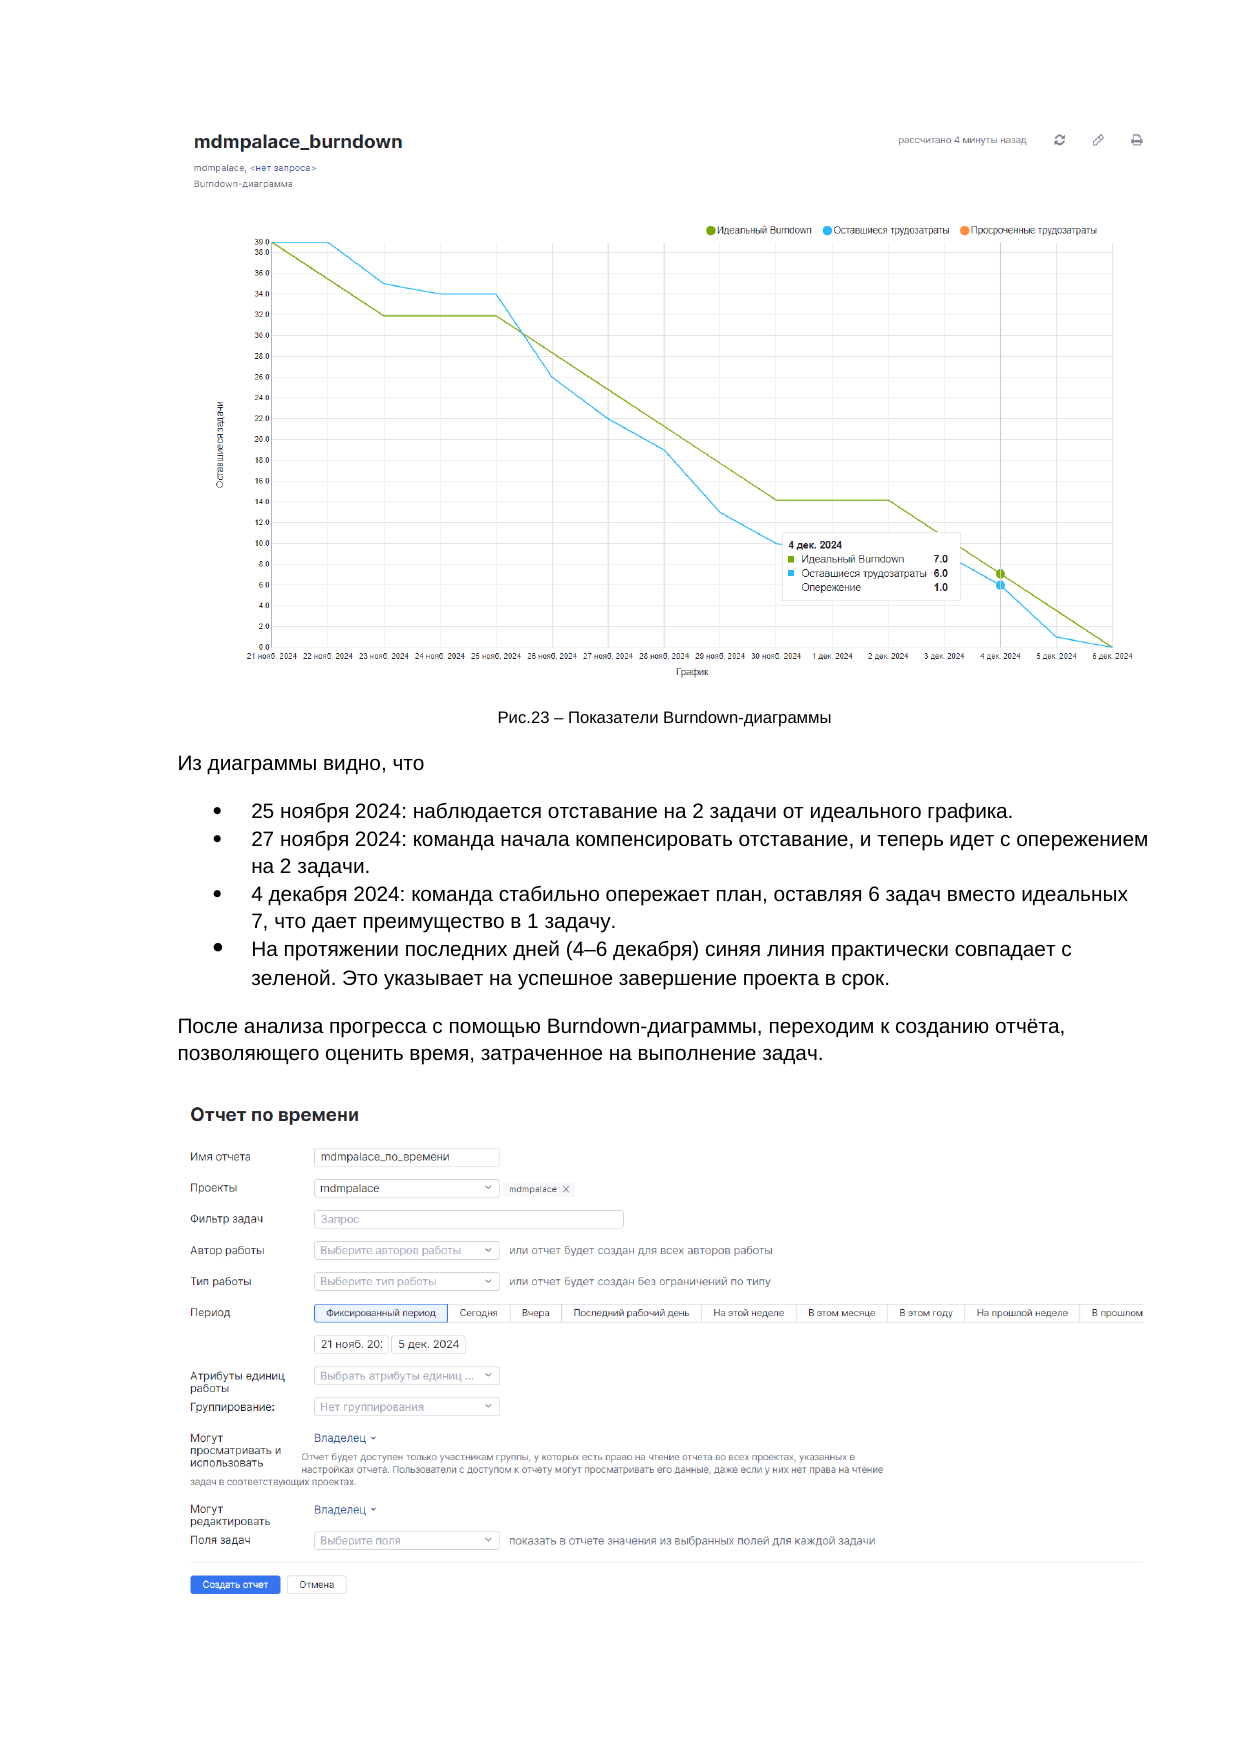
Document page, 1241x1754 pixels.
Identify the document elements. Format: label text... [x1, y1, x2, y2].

list На протяжении последних дней (4–6 декабря) синяя линия практически совпадает с зеленой. Это указывает на успешное завершение проекта в срок. [213, 937, 1152, 989]
picture [177, 1089, 1152, 1611]
list 25 ноября 2024: наблюдается отставание на 2 задачи от идеального графика. [213, 799, 1152, 823]
list 4 декабря 2024: команда стабильно опережает план, оставляя 6 задач вместо идеальных 7, что дает преимущество в 1 задачу. [213, 882, 1152, 933]
text Рис.23 – Показатели Burndown-диаграммы [177, 708, 1152, 727]
picture [177, 118, 1152, 684]
text Из диаграммы видно, что [177, 751, 1152, 775]
list 27 ноября 2024: команда начала компенсировать отставание, и теперь идет с опережением на 2 задачи. [213, 827, 1152, 878]
text После анализа прогресса с помощью Burndown-диаграммы, переходим к созданию отчёта, позволяющего оценить время, затраченное на выполнение задач. [177, 1014, 1152, 1065]
